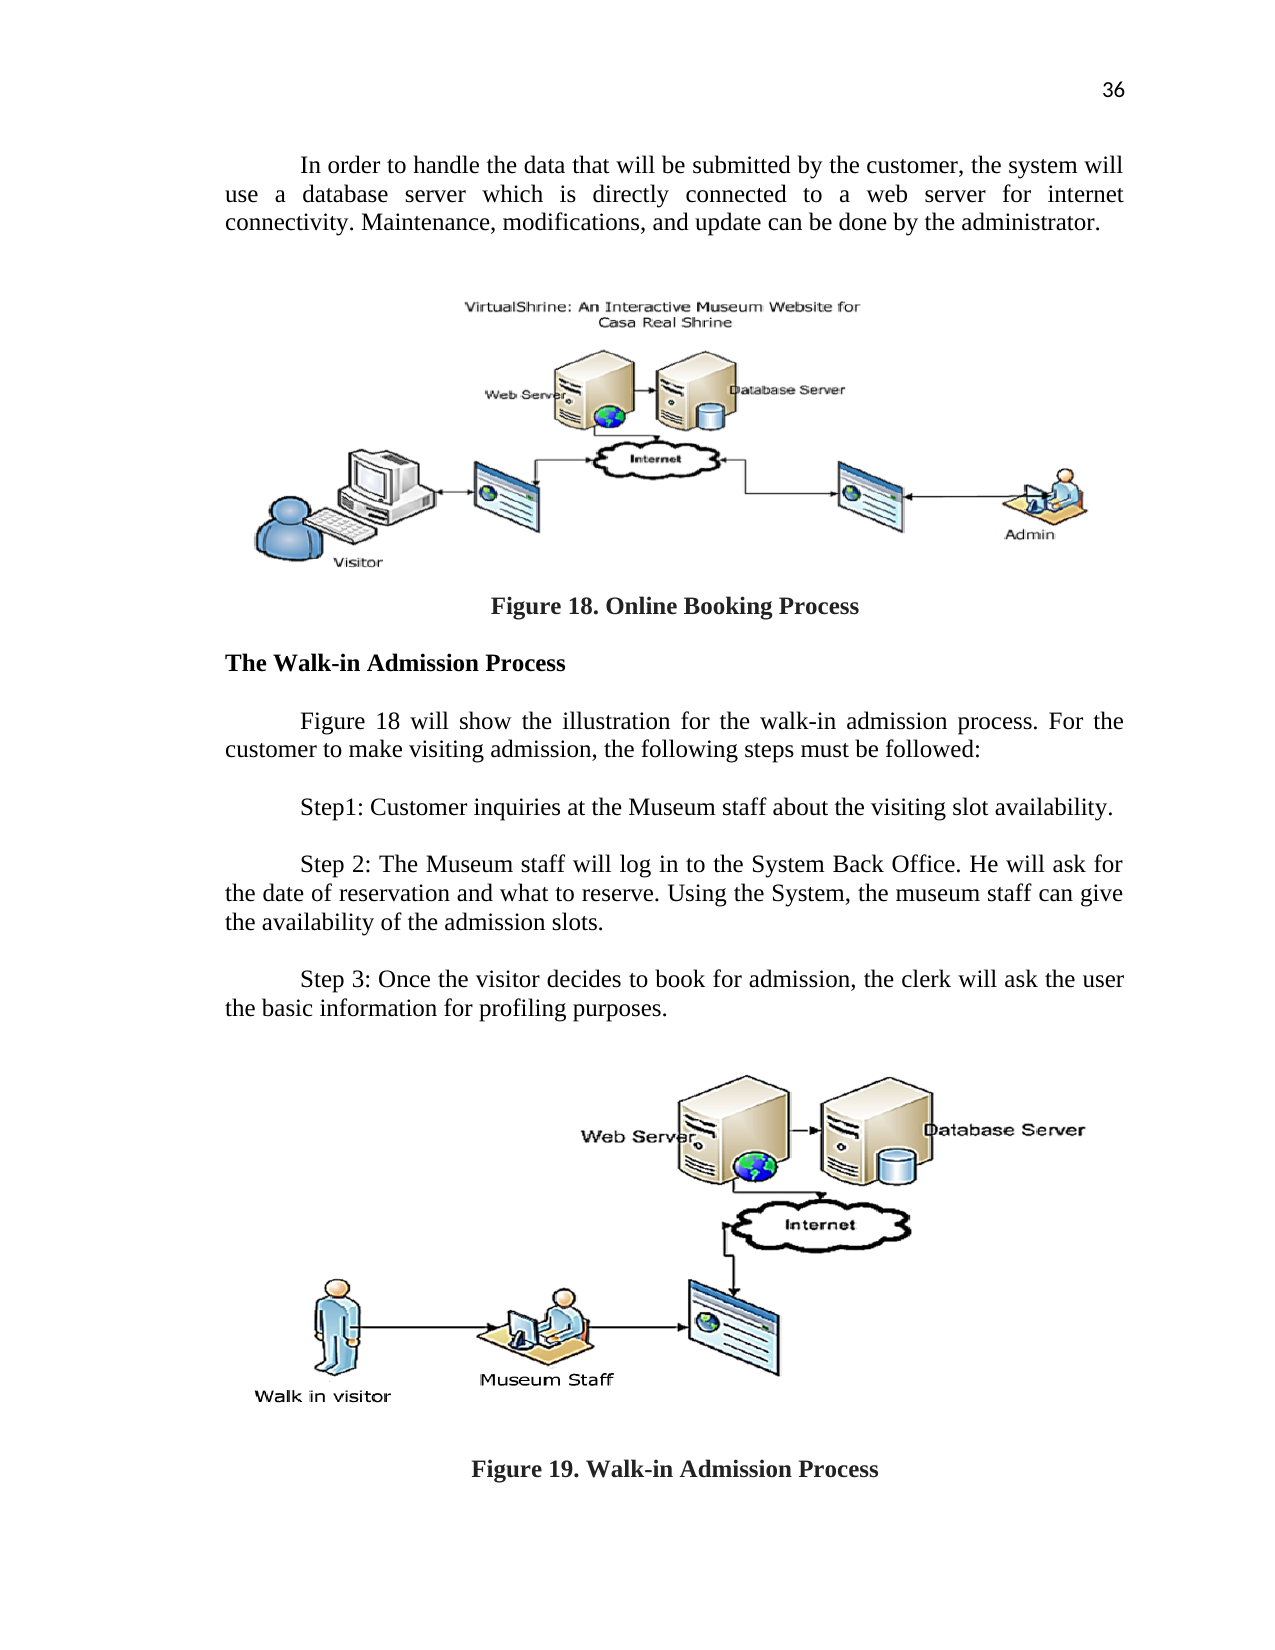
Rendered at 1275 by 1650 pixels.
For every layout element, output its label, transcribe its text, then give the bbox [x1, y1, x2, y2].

text In order to handle the data that will be submitted by the customer, the system will use a database server which is directly connected to a web server for internet connectivity. Maintenance, modifications, and update can be done by the administrator. [225, 150, 1125, 236]
text Step 2: The Museum staff will log in to the System Back Office. He will ask for the date of reservation and what to reserve. Using the System, the museum staff can give the availability of the admission slots. [225, 849, 1125, 936]
picture [225, 1050, 1102, 1426]
text Figure 18. Online Booking Process [225, 591, 1125, 619]
text The Walk-in Admission Process [225, 648, 1125, 677]
text Figure 19. Walk-in Admission Process [225, 1454, 1125, 1483]
text Figure 18 will show the illustration for the walk-in admission process. For the customer to make visiting admission, the following steps must be followed: [225, 706, 1125, 763]
text Step 3: Once the visitor decides to book for admission, the clerk will ask the user the basic information for profiling purposes. [225, 964, 1125, 1022]
text Step1: Customer inquiries at the Museum staff about the visiting slot availability. [225, 792, 1125, 821]
picture [225, 265, 1125, 591]
